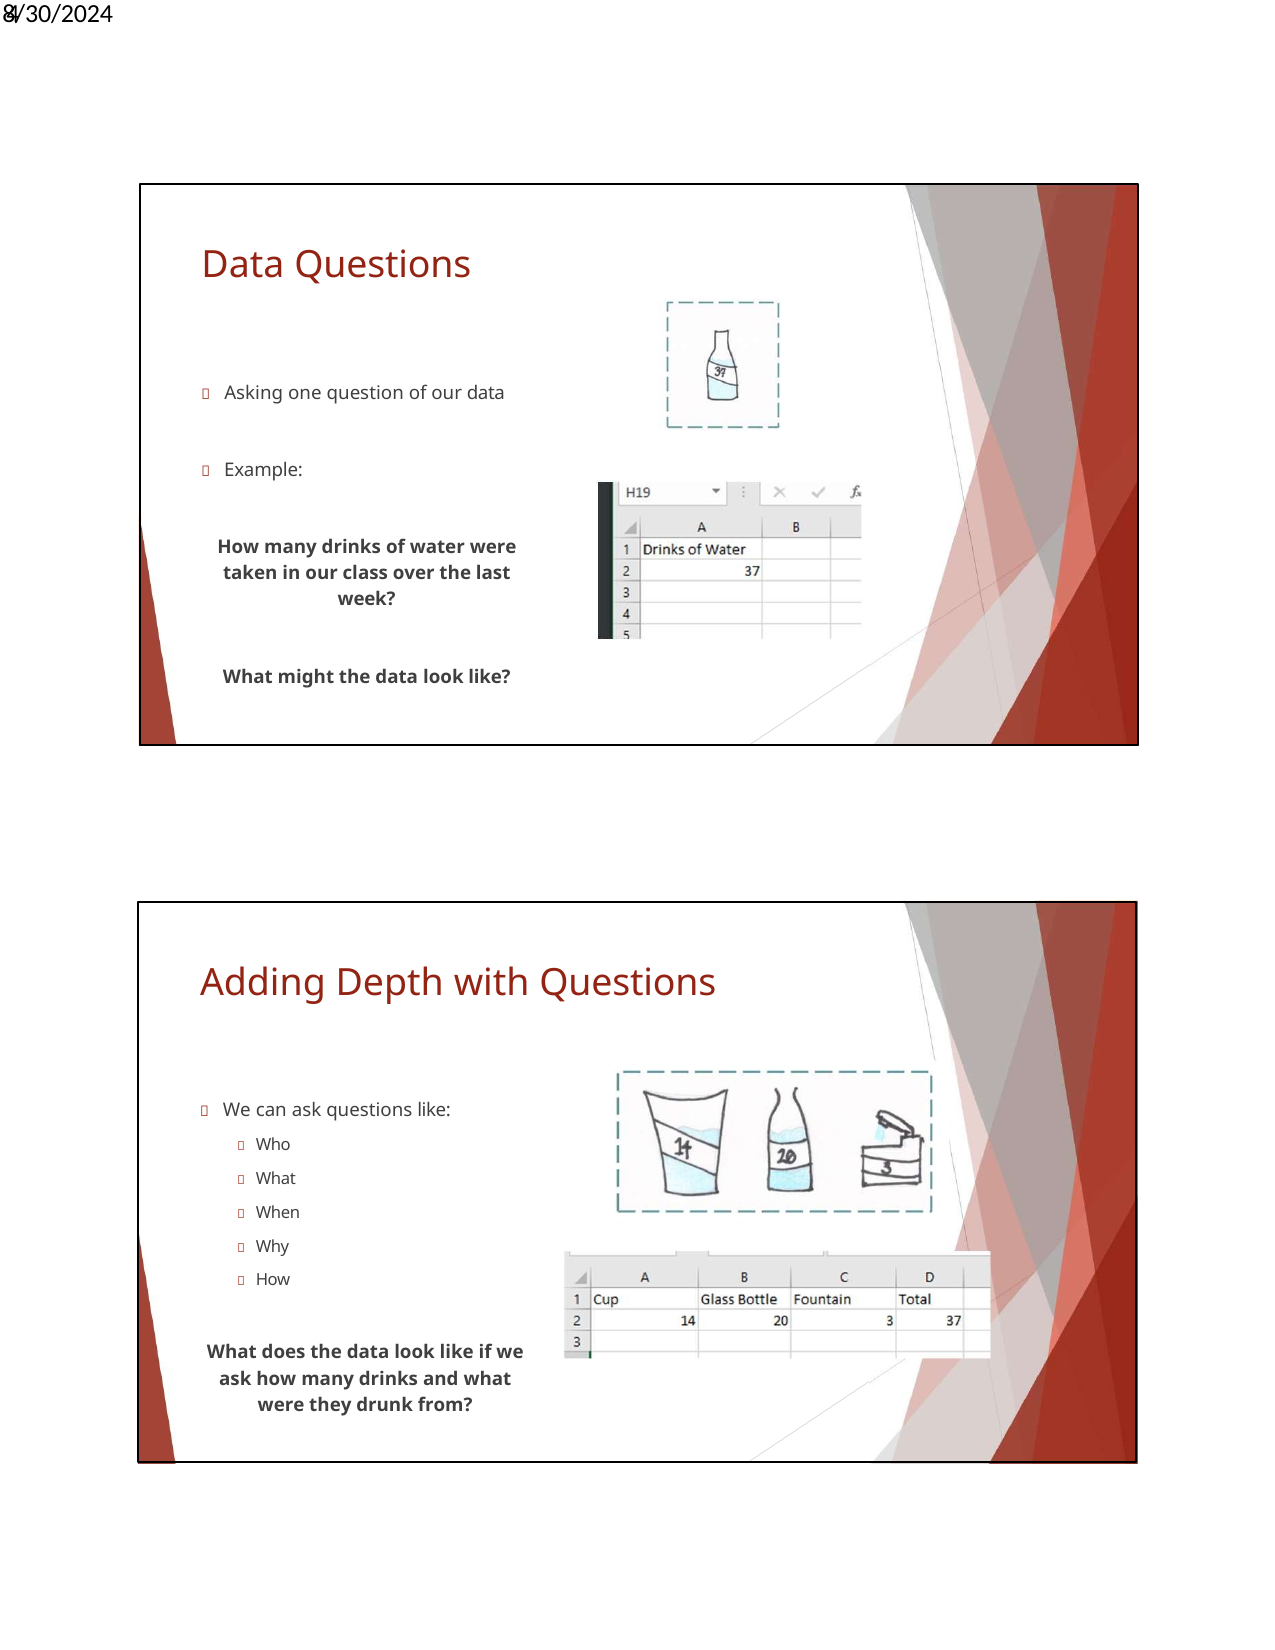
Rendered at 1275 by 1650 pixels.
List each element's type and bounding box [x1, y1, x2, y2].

picture [141, 511, 177, 744]
picture [870, 185, 1137, 744]
picture [596, 480, 862, 640]
picture [659, 298, 781, 431]
picture [869, 900, 1138, 1464]
picture [563, 903, 1135, 1461]
picture [139, 1229, 176, 1461]
